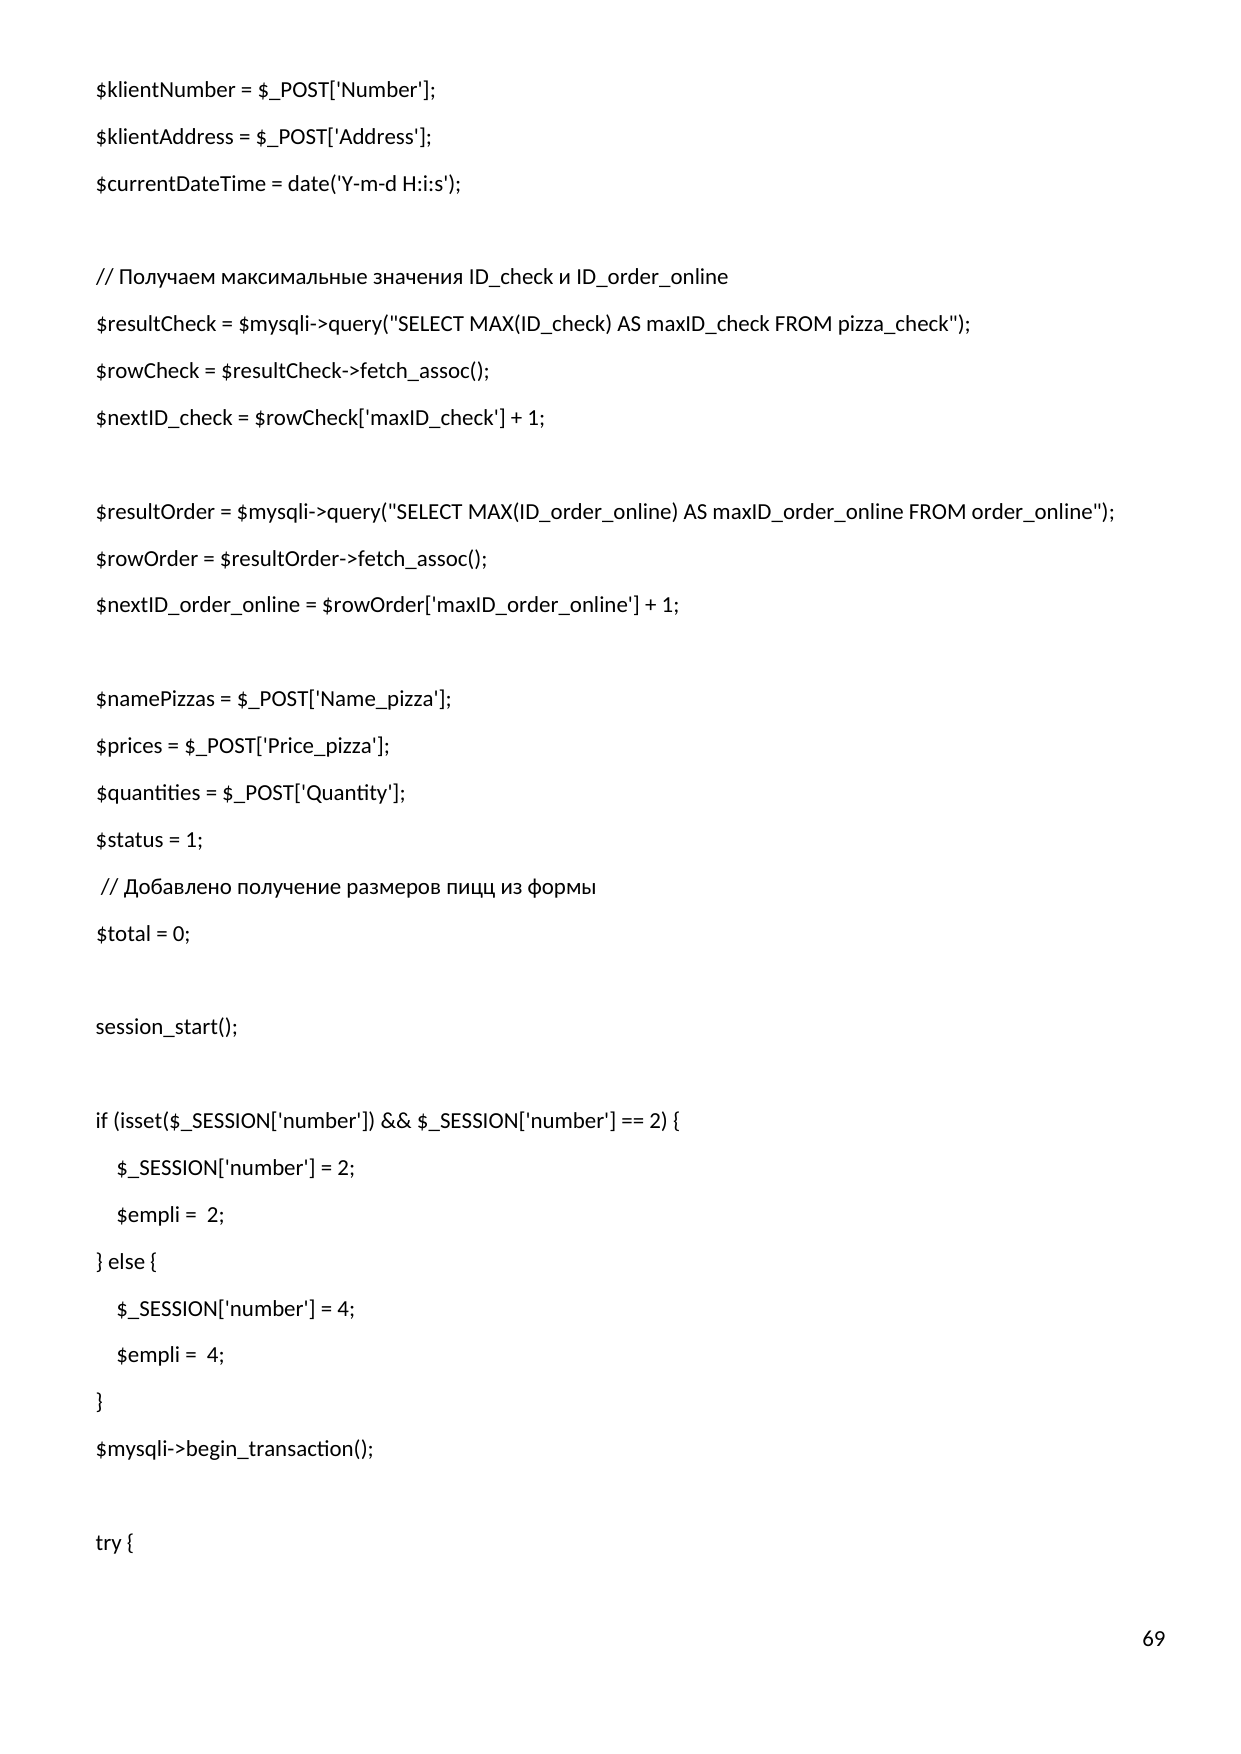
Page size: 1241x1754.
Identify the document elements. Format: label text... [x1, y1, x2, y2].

text $empli = 2; [75, 1200, 1165, 1228]
text $nextID_order_online = $rowOrder['maxID_order_online'] + 1; [75, 591, 1165, 619]
text } [75, 1387, 1165, 1416]
text $nextID_check = $rowCheck['maxID_check'] + 1; [75, 403, 1165, 431]
text $resultCheck = $mysqli->query("SELECT MAX(ID_check) AS maxID_check FROM pizza_check"); [75, 309, 1165, 337]
text $empli = 4; [75, 1341, 1165, 1369]
text } else { [75, 1247, 1165, 1275]
text $rowCheck = $resultCheck->fetch_assoc(); [75, 356, 1165, 384]
text $total = 0; [75, 919, 1165, 947]
text $resultOrder = $mysqli->query("SELECT MAX(ID_order_online) AS maxID_order_online FROM order_online"); [75, 497, 1165, 525]
text // Добавлено получение размеров пицц из формы [75, 872, 1165, 900]
text $klientAddress = $_POST['Address']; [75, 122, 1165, 150]
text // Получаем максимальные значения ID_check и ID_order_online [75, 262, 1165, 291]
text $prices = $_POST['Price_pizza']; [75, 731, 1165, 759]
text $mysqli->begin_transaction(); [75, 1434, 1165, 1462]
text $status = 1; [75, 825, 1165, 853]
text $quantities = $_POST['Quantity']; [75, 778, 1165, 806]
text $currentDateTime = date('Y-m-d H:i:s'); [75, 169, 1165, 197]
text if (isset($_SESSION['number']) && $_SESSION['number'] == 2) { [75, 1106, 1165, 1134]
text $namePizzas = $_POST['Name_pizza']; [75, 684, 1165, 712]
text $_SESSION['number'] = 4; [75, 1294, 1165, 1322]
text $klientNumber = $_POST['Number']; [75, 75, 1165, 103]
text $rowOrder = $resultOrder->fetch_assoc(); [75, 544, 1165, 572]
text try { [75, 1528, 1165, 1556]
text $_SESSION['number'] = 2; [75, 1153, 1165, 1181]
text session_start(); [75, 1012, 1165, 1041]
